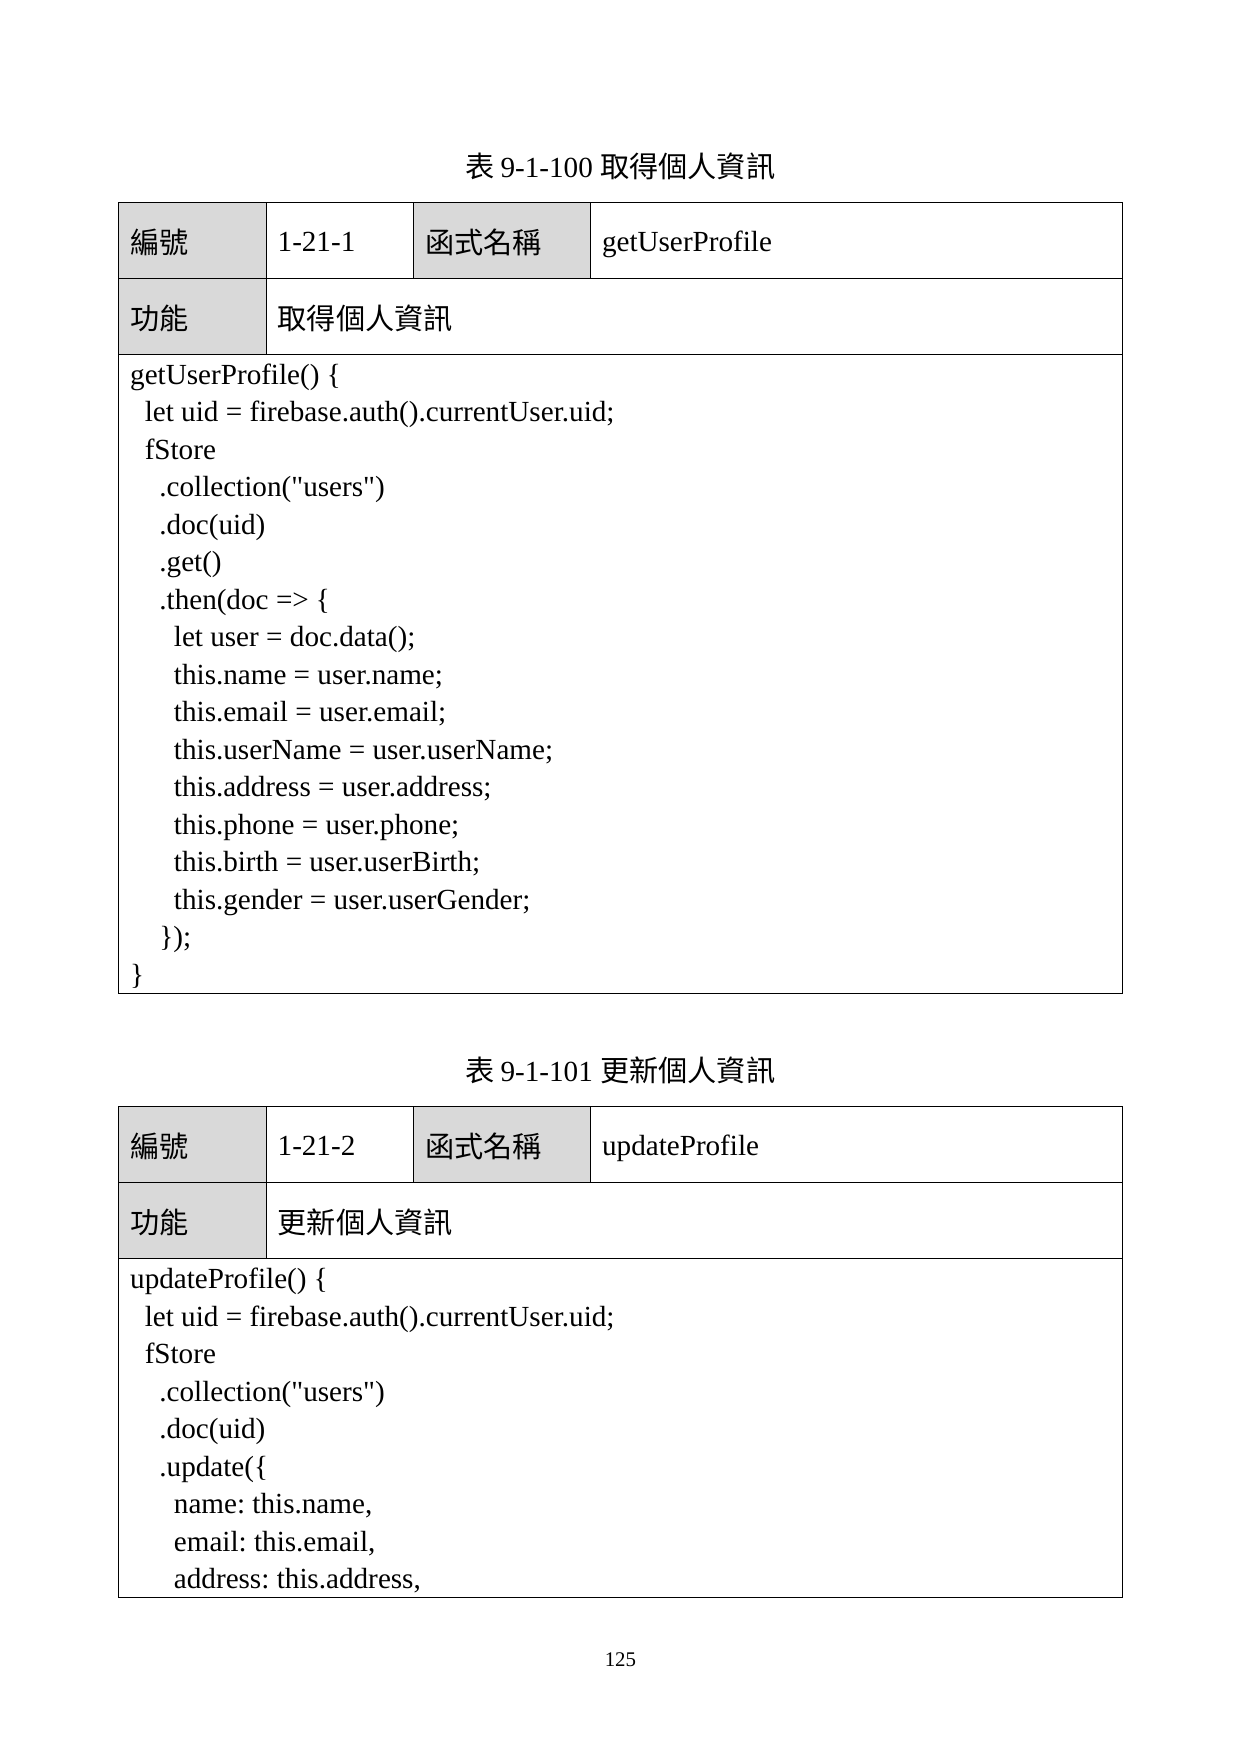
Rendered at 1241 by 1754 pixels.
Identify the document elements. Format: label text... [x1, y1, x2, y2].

subtitle 表9-1-100 取得個人資訊 [118, 127, 1122, 202]
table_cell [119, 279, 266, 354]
subtitle 表9-1-101 更新個人資訊 [118, 1031, 1122, 1106]
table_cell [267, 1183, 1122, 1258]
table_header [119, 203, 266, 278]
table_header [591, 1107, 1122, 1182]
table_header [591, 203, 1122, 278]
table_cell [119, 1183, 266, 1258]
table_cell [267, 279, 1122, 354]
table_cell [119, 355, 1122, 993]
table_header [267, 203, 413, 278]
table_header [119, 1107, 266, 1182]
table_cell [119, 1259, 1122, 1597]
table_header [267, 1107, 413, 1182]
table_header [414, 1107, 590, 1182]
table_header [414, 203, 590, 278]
